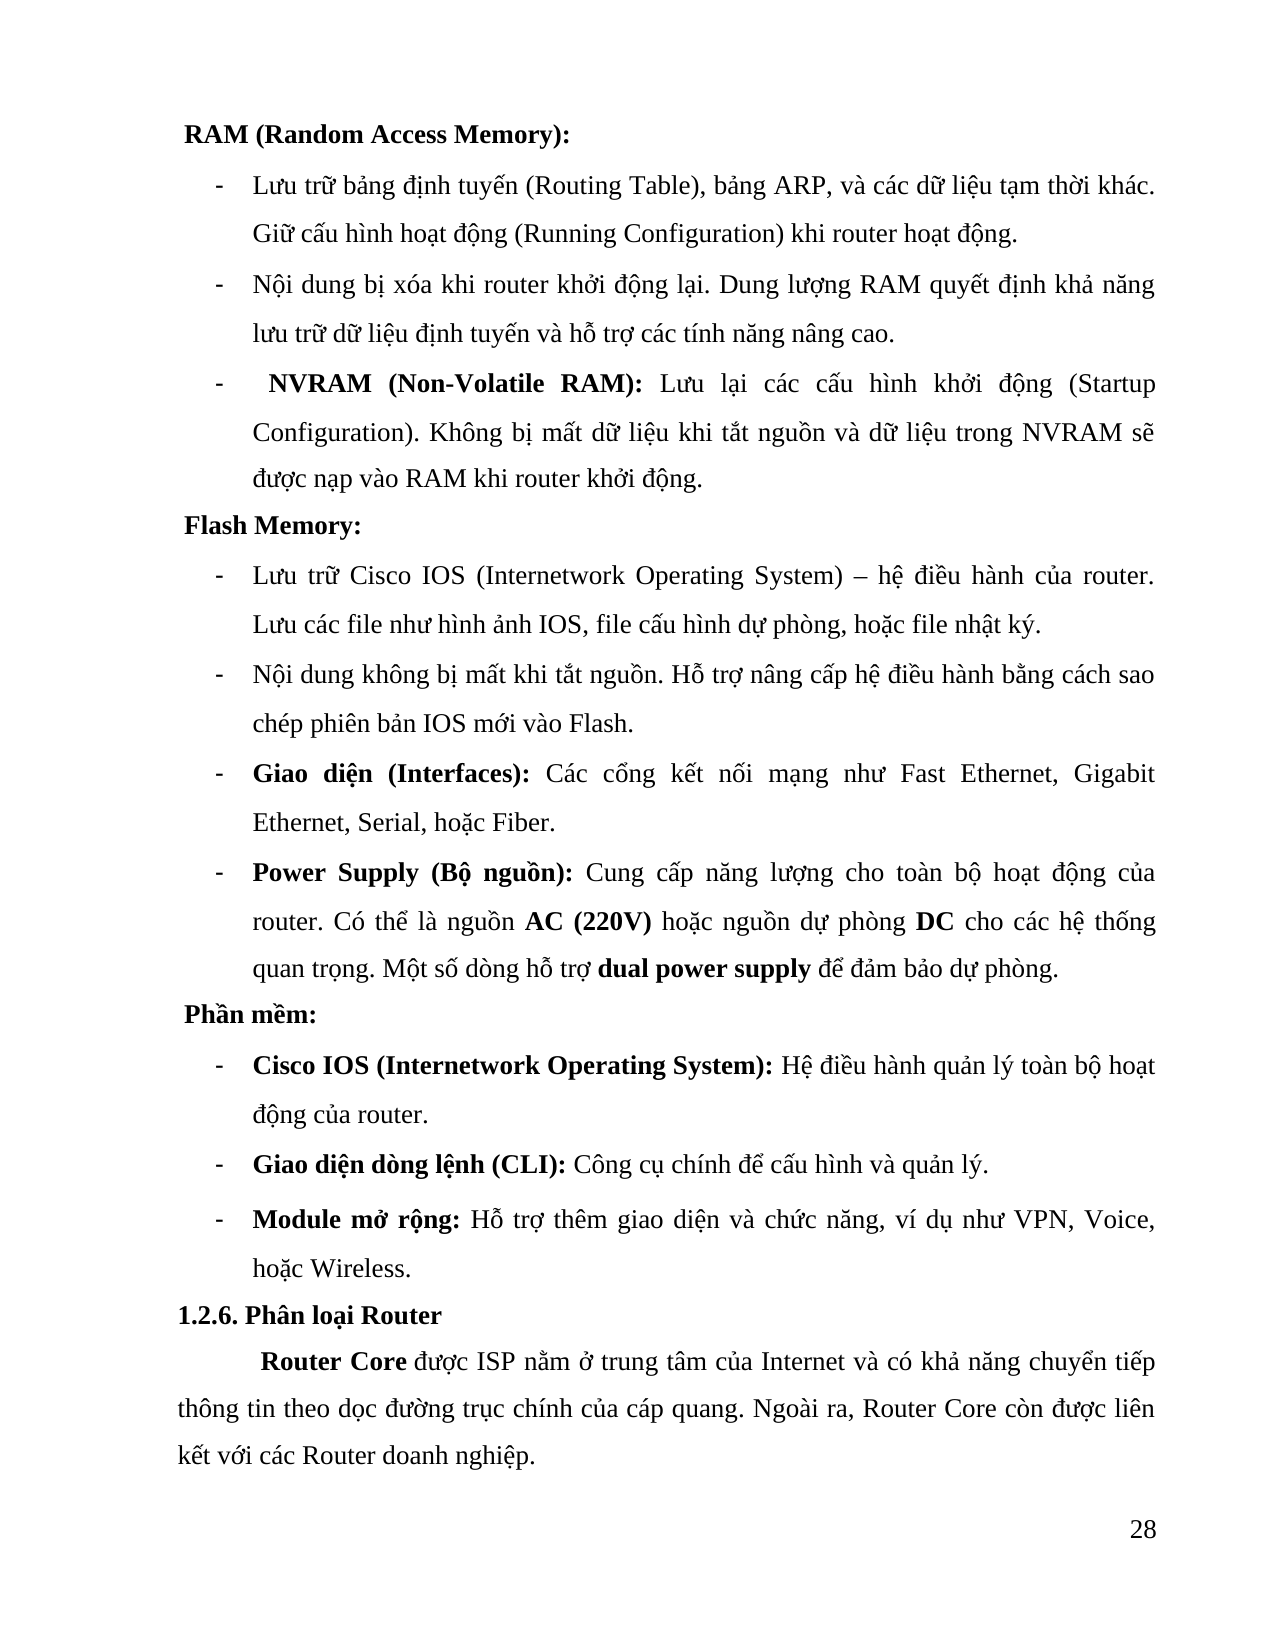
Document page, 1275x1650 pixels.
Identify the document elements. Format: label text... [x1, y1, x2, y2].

list Nội dung bị xóa khi router khởi động lại. Dung lượng RAM quyết định khả năng lưu trữ dữ liệu định tuyến và hỗ trợ các tính năng nâng cao. [215, 264, 1156, 348]
list Lưu trữ bảng định tuyến (Routing Table), bảng ARP, và các dữ liệu tạm thời khác. Giữ cấu hình hoạt động (Running Configuration) khi router hoạt động. [215, 165, 1156, 249]
list Nội dung không bị mất khi tắt nguồn. Hỗ trợ nâng cấp hệ điều hành bằng cách sao chép phiên bản IOS mới vào Flash. [215, 655, 1156, 738]
list NVRAM (Non-Volatile RAM): Lưu lại các cấu hình khởi động (Startup Configuration). Không bị mất dữ liệu khi tắt nguồn và dữ liệu trong NVRAM sẽ được nạp vào RAM khi router khởi động. [215, 363, 1156, 493]
list Giao diện (Interfaces): Các cổng kết nối mạng như Fast Ethernet, Gigabit Ethernet, Serial, hoặc Fiber. [215, 754, 1156, 837]
list Lưu trữ Cisco IOS (Internetwork Operating System) – hệ điều hành của router. Lưu các file như hình ảnh IOS, file cấu hình dự phòng, hoặc file nhật ký. [215, 556, 1156, 639]
text Phần mềm: [177, 999, 1156, 1030]
list Giao diện dòng lệnh (CLI): Công cụ chính để cấu hình và quản lý. [215, 1144, 1156, 1181]
subtitle 1.2.6. Phân loại Router [177, 1299, 1156, 1330]
text RAM (Random Access Memory): [177, 118, 1156, 150]
list Cisco IOS (Internetwork Operating System): Hệ điều hành quản lý toàn bộ hoạt động của router. [215, 1045, 1156, 1129]
list Module mở rộng: Hỗ trợ thêm giao diện và chức năng, ví dụ như VPN, Voice, hoặc Wireless. [215, 1200, 1156, 1283]
text Router Core được ISP nằm ở trung tâm của Internet và có khả năng chuyển tiếp thông tin theo dọc đường trục chính của cáp quang. Ngoài ra, Router Core còn được liên kết với các Router doanh nghiệp. [177, 1345, 1156, 1470]
text Flash Memory: [177, 509, 1156, 540]
list Power Supply (Bộ nguồn): Cung cấp năng lượng cho toàn bộ hoạt động của router. Có thể là nguồn AC (220V) hoặc nguồn dự phòng DC cho các hệ thống quan trọng. Một số dòng hỗ trợ dual power supply để đảm bảo dự phòng. [215, 853, 1156, 983]
